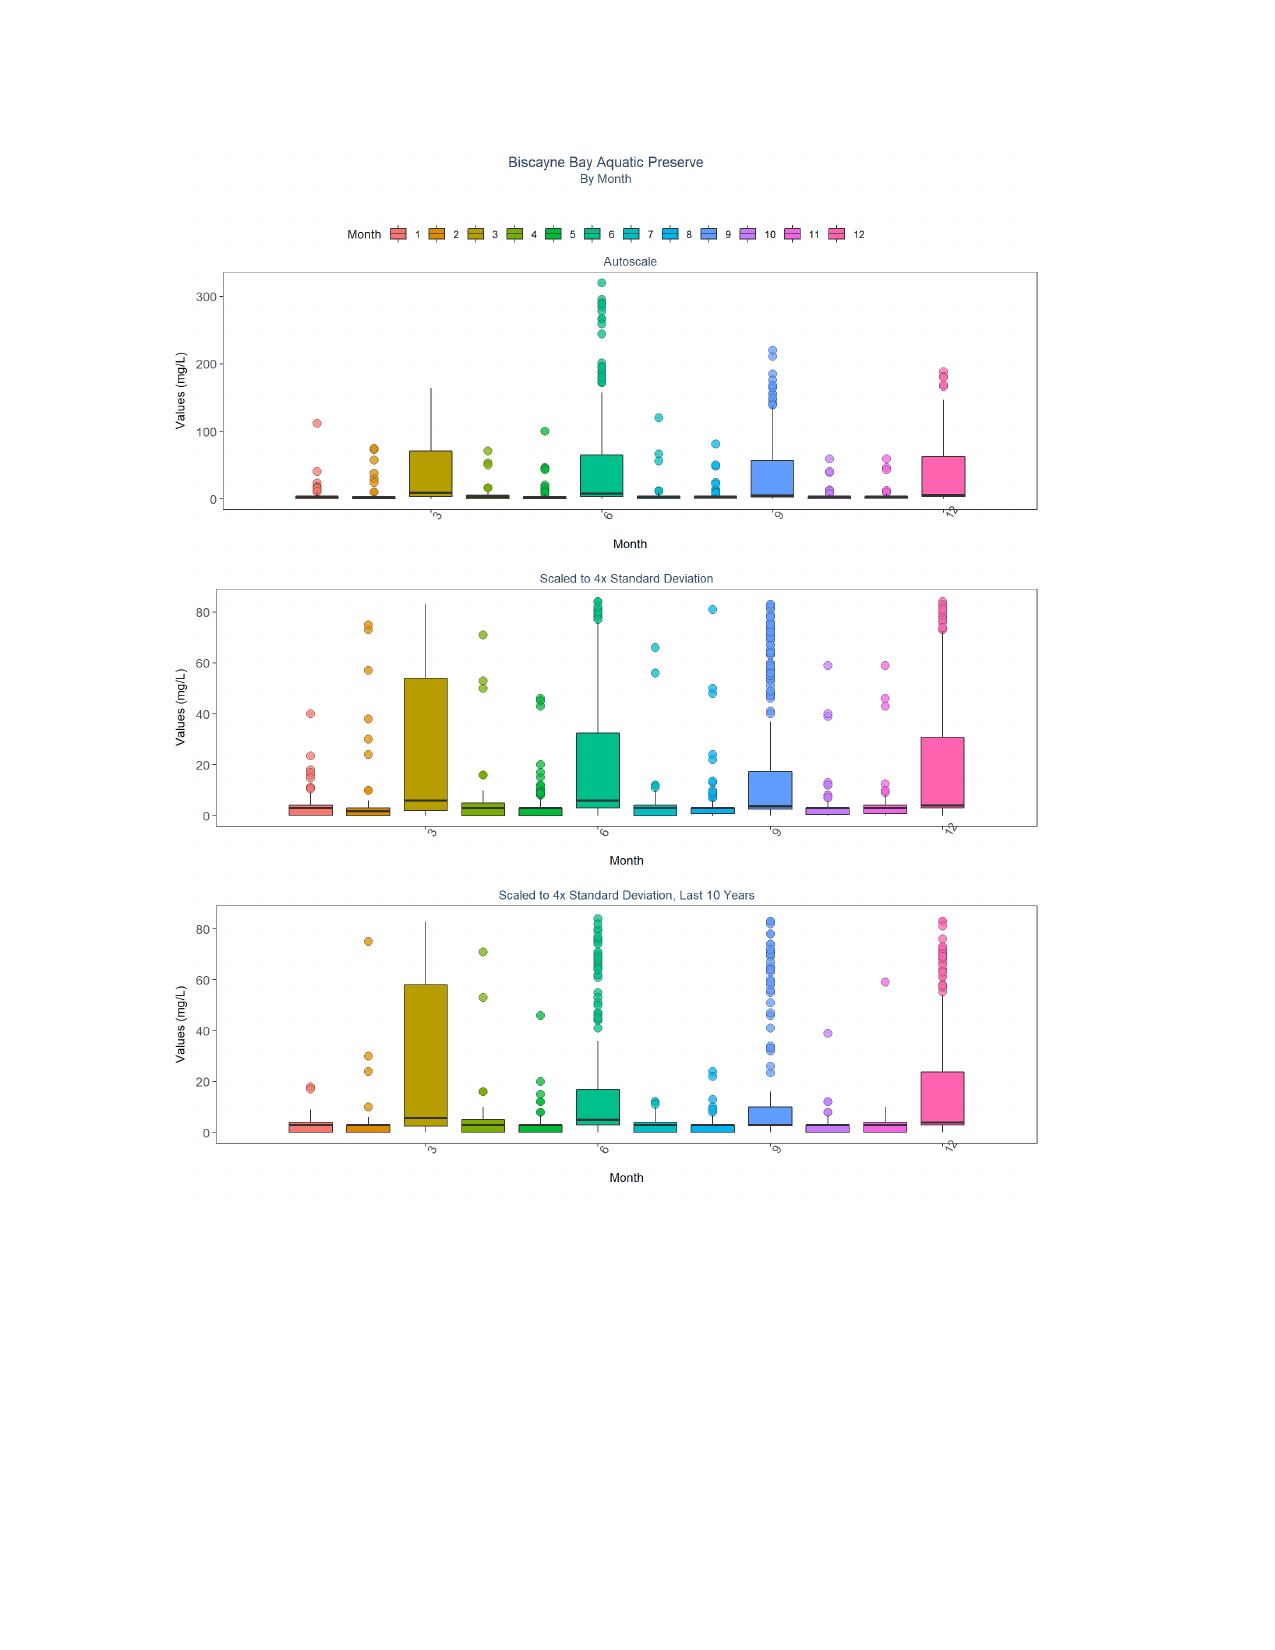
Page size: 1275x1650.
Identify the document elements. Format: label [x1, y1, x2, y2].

picture [168, 150, 1044, 1200]
